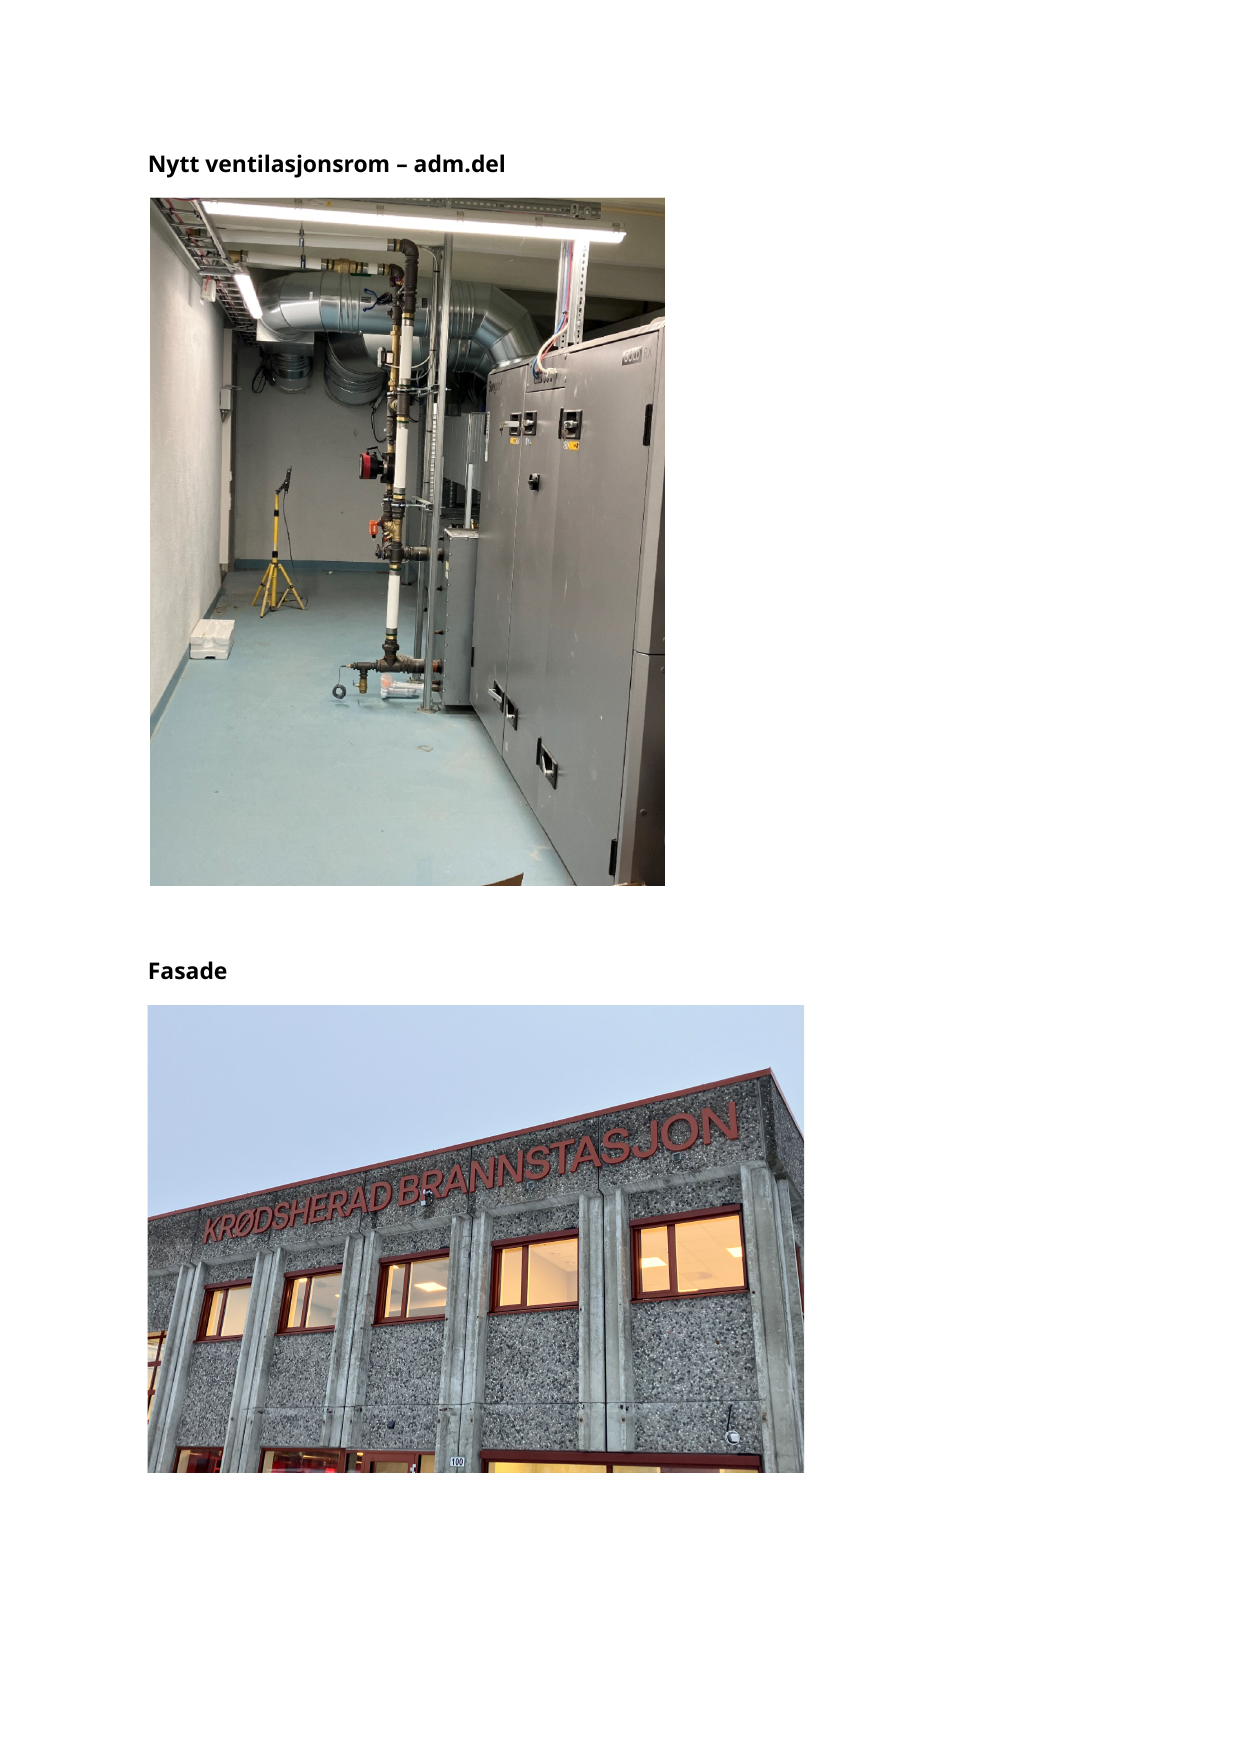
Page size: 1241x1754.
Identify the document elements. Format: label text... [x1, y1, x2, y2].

picture [147, 1005, 805, 1473]
text Fasade [148, 955, 1093, 986]
picture [150, 198, 665, 885]
text Nytt ventilasjonsrom – adm.del [148, 148, 1093, 179]
